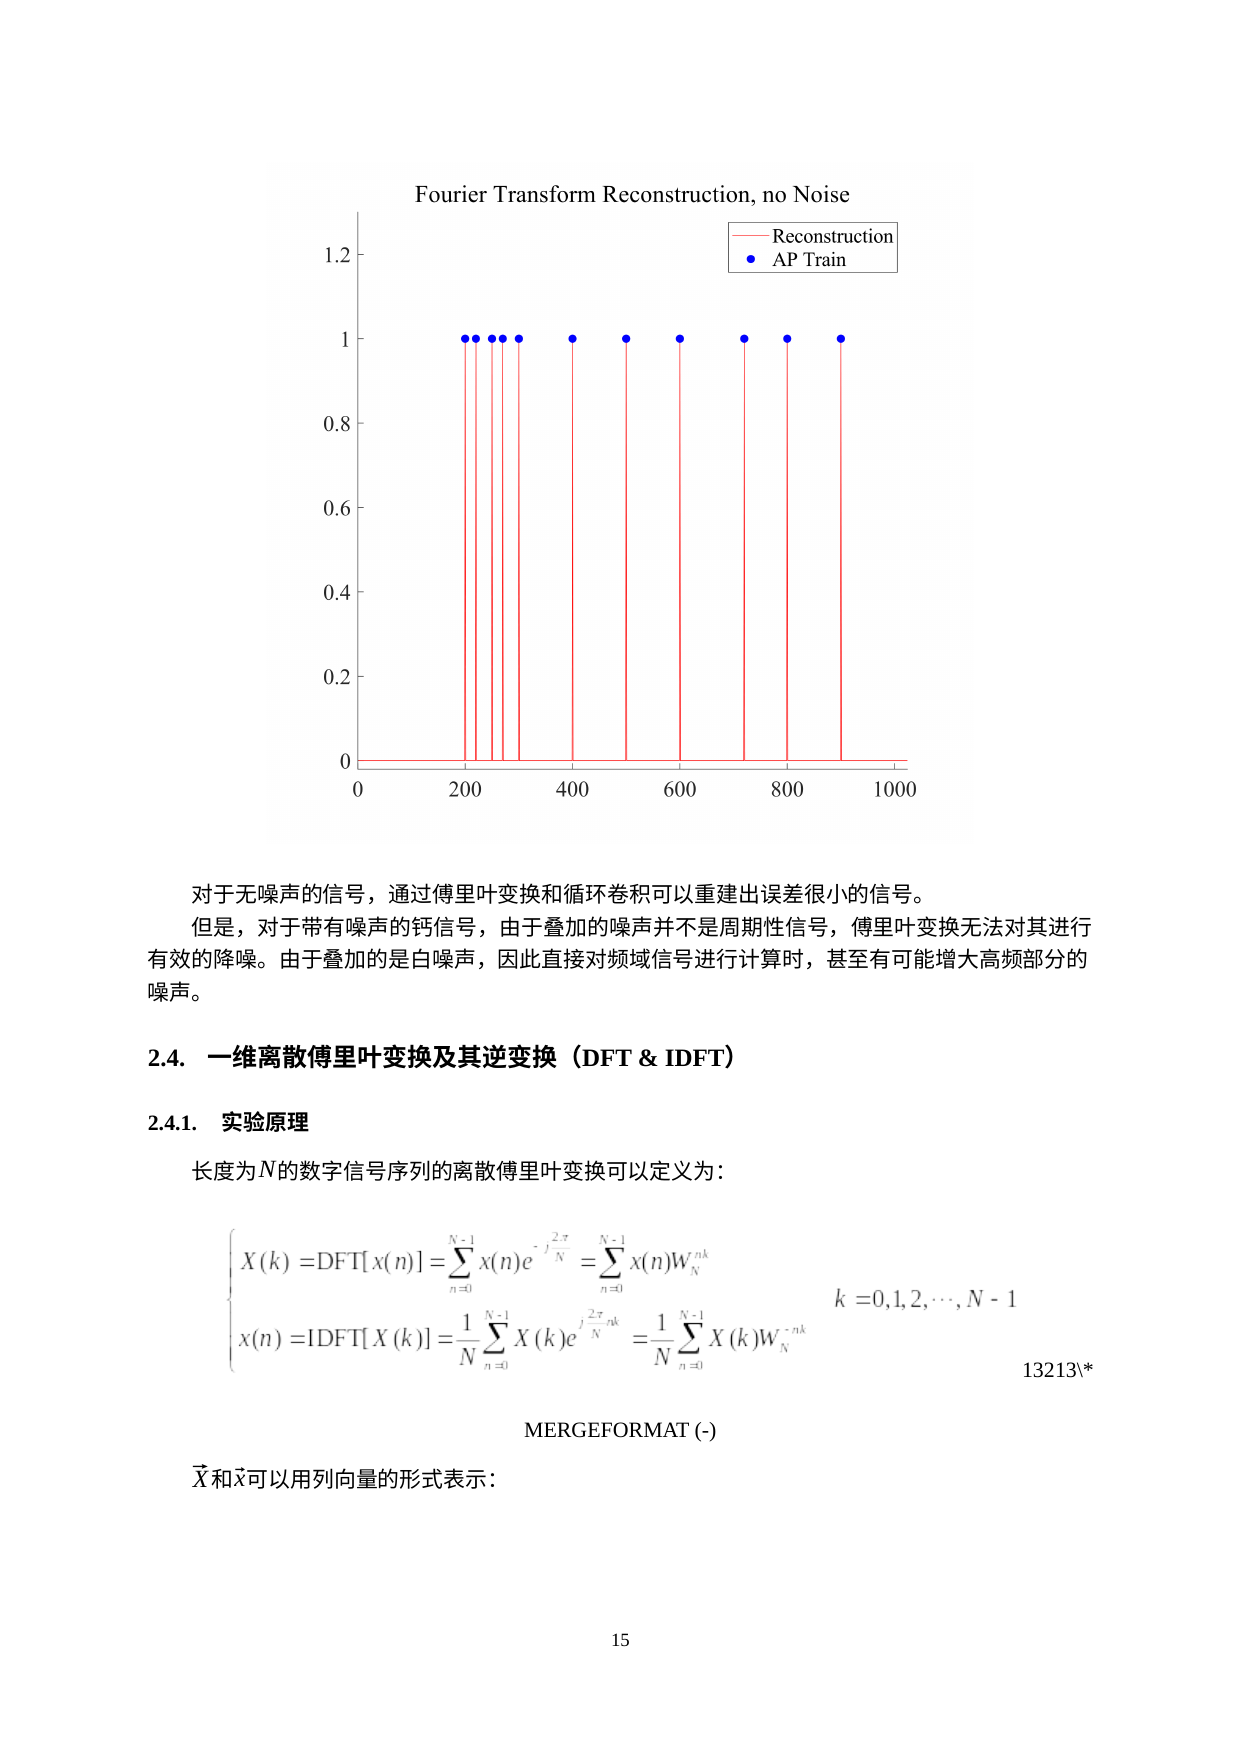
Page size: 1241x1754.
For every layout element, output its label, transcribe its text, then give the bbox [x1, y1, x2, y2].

picture [265, 162, 975, 844]
subtitle 实验原理 [148, 1104, 1092, 1137]
text 长度为的数字信号序列的离散傅里叶变换可以定义为： [148, 1153, 1092, 1186]
text 但是，对于带有噪声的钙信号，由于叠加的噪声并不是周期性信号，傅里叶变换无法对其进行有效的降噪。由于叠加的是白噪声，因此直接对频域信号进行计算时，甚至有可能增大高频部分的噪声。 [148, 909, 1092, 1007]
text 和可以用列向量的形式表示： [148, 1446, 1092, 1511]
subtitle 一维离散傅里叶变换及其逆变换（DFT & IDFT） [148, 1023, 1092, 1088]
text 对于无噪声的信号，通过傅里叶变换和循环卷积可以重建出误差很小的信号。 [148, 877, 1092, 909]
